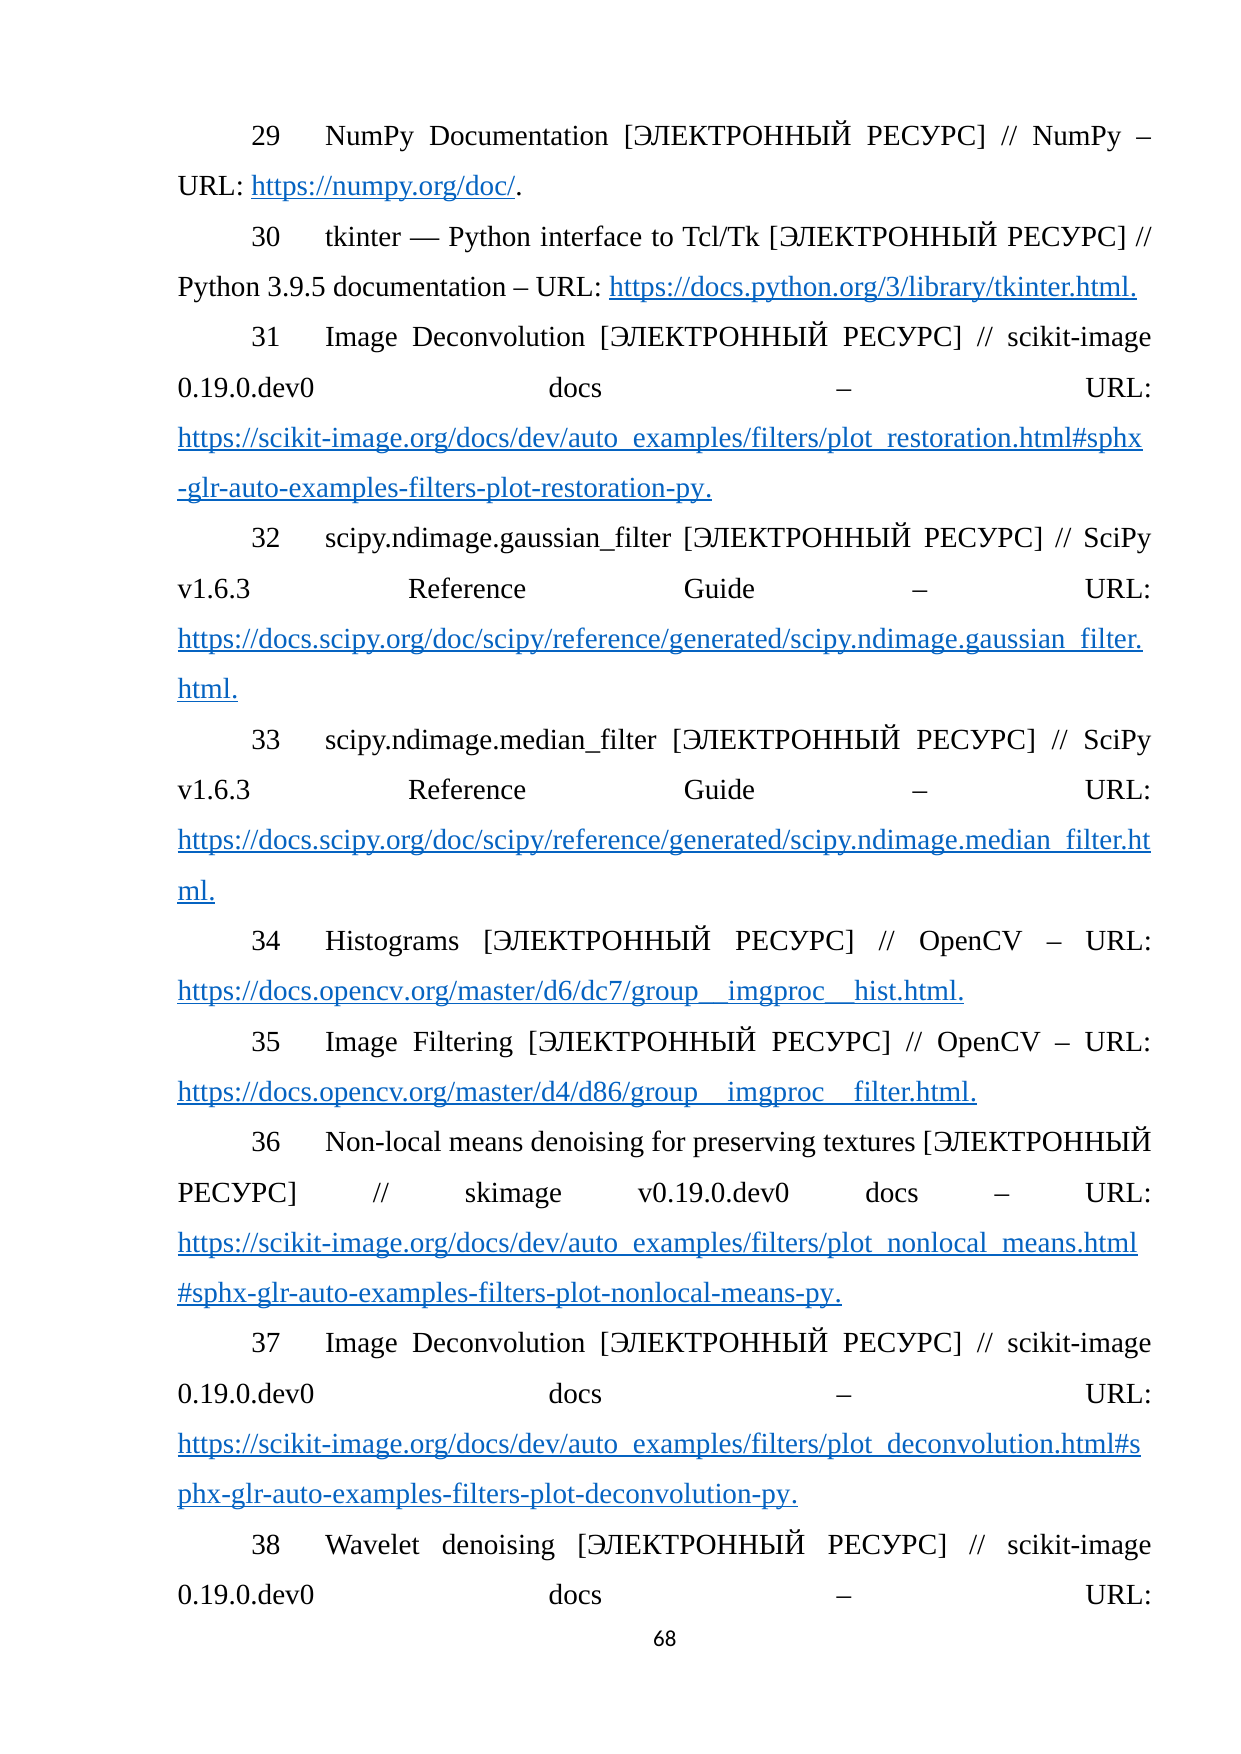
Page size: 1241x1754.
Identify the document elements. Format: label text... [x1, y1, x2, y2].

text 37 Image Deconvolution [ЭЛЕКТРОННЫЙ РЕСУРС] // scikit-image 0.19.0.dev0 docs – URL: https://scikit-image.org/docs/dev/auto_examples/filters/plot_deconvolution.html#sphx-glr-auto-examples-filters-plot-deconvolution-py. [177, 1326, 1152, 1510]
text 35 Image Filtering [ЭЛЕКТРОННЫЙ РЕСУРС] // OpenCV – URL: https://docs.opencv.org/master/d4/d86/group__imgproc__filter.html. [177, 1024, 1152, 1108]
text 33 scipy.ndimage.median_filter [ЭЛЕКТРОННЫЙ РЕСУРС] // SciPy v1.6.3 Reference Guide – URL: https://docs.scipy.org/doc/scipy/reference/generated/scipy.ndimage.median_filter.html. [177, 722, 1152, 906]
text 34 Histograms [ЭЛЕКТРОННЫЙ РЕСУРС] // OpenCV – URL: https://docs.opencv.org/master/d6/dc7/group__imgproc__hist.html. [177, 923, 1152, 1007]
text 32 scipy.ndimage.gaussian_filter [ЭЛЕКТРОННЫЙ РЕСУРС] // SciPy v1.6.3 Reference Guide – URL: https://docs.scipy.org/doc/scipy/reference/generated/scipy.ndimage.gaussian_filter.html. [177, 521, 1152, 705]
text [177, 1527, 1152, 1611]
text 36 Non-local means denoising for preserving textures [ЭЛЕКТРОННЫЙ РЕСУРС] // skimage v0.19.0.dev0 docs – URL: https://scikit-image.org/docs/dev/auto_examples/filters/plot_nonlocal_means.html#sphx-glr-auto-examples-filters-plot-nonlocal-means-py. [177, 1124, 1152, 1309]
text 30 tkinter — Python interface to Tcl/Tk [ЭЛЕКТРОННЫЙ РЕСУРС] // Python 3.9.5 documentation – URL: https://docs.python.org/3/library/tkinter.html. [177, 219, 1152, 303]
text 29 NumPy Documentation [ЭЛЕКТРОННЫЙ РЕСУРС] // NumPy – URL: https://numpy.org/doc/. [177, 118, 1152, 202]
text 31 Image Deconvolution [ЭЛЕКТРОННЫЙ РЕСУРС] // scikit-image 0.19.0.dev0 docs – URL: https://scikit-image.org/docs/dev/auto_examples/filters/plot_restoration.html#sphx-glr-auto-examples-filters-plot-restoration-py. [177, 319, 1152, 504]
